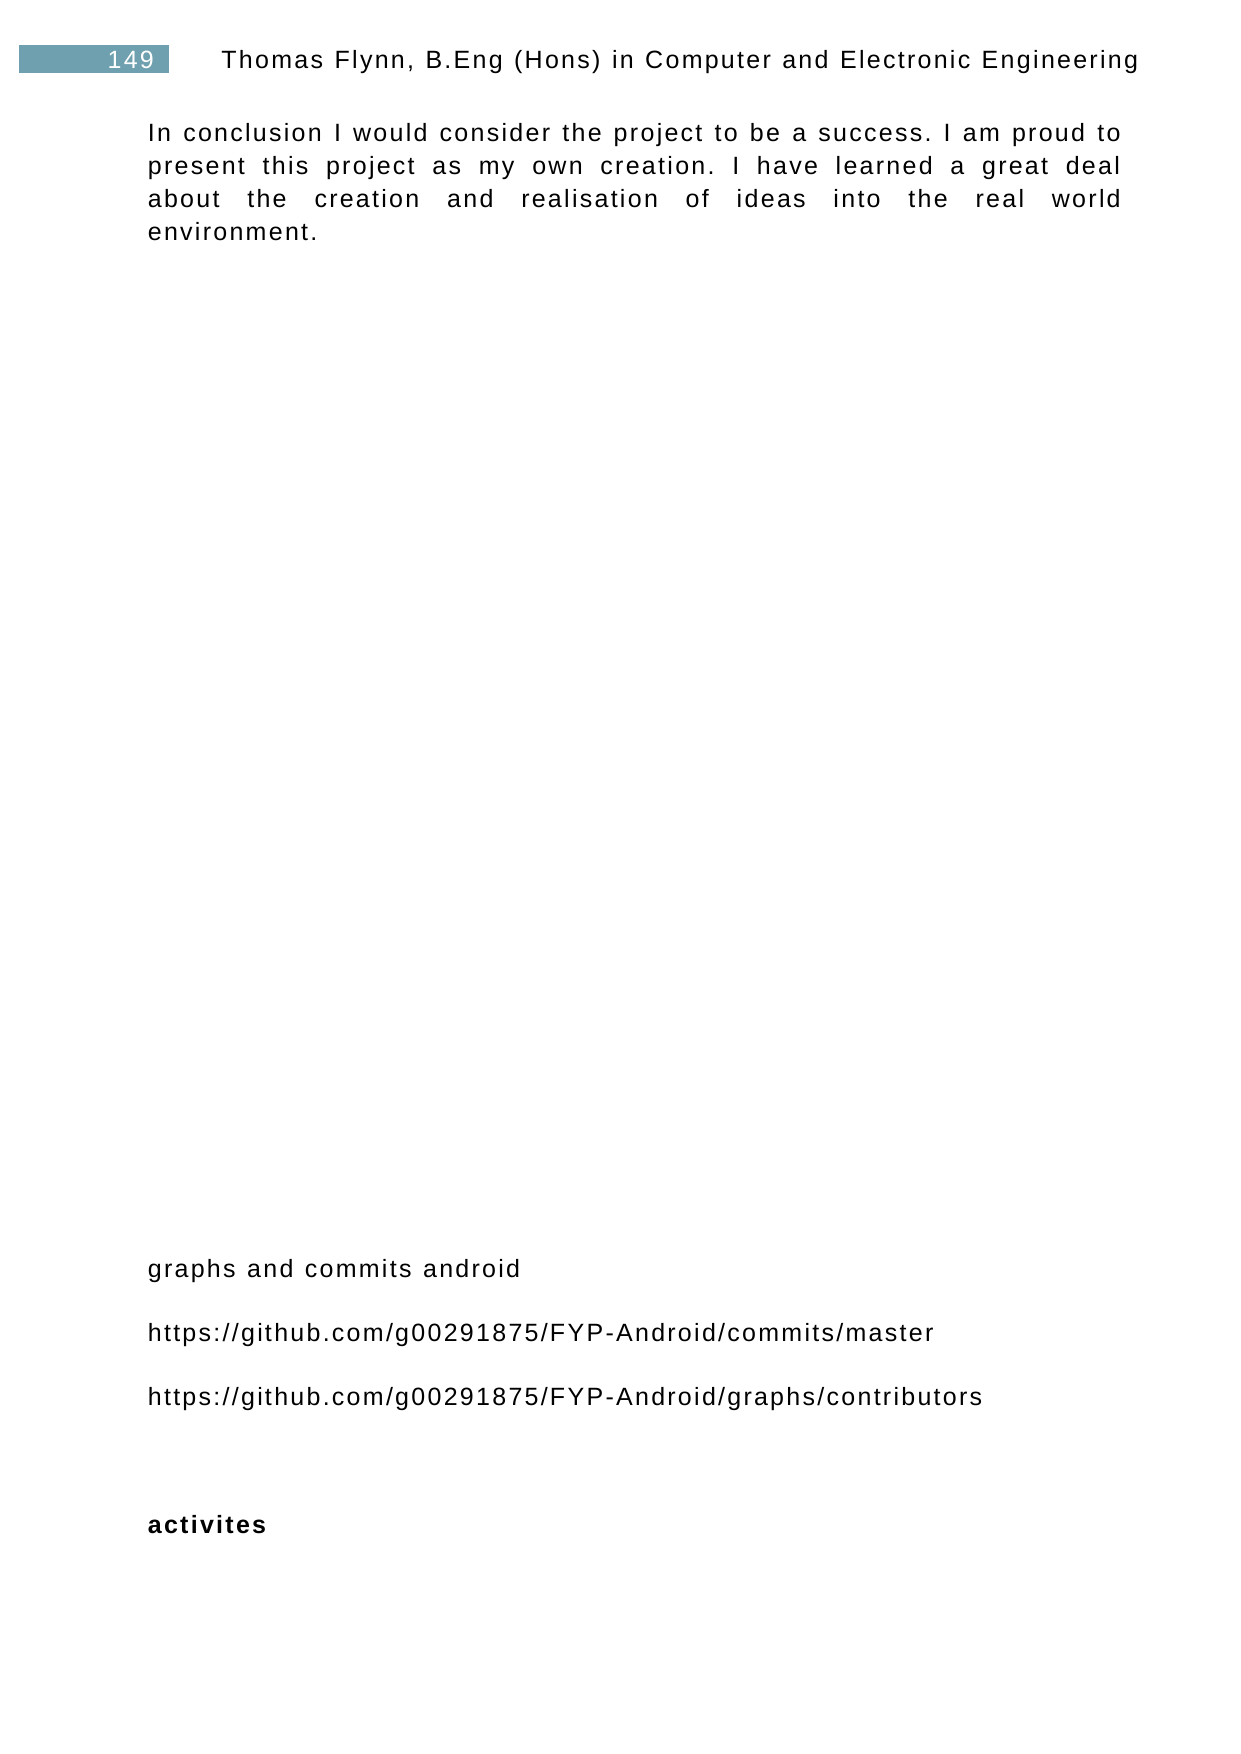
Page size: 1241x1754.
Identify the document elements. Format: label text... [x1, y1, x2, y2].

text graphs and commits android [148, 1254, 1122, 1283]
text In conclusion I would consider the project to be a success. I am proud to present this project as my own creation. I have learned a great deal about the creation and realisation of ideas into the real world environment. [148, 118, 1122, 246]
text https://github.com/g00291875/FYP-Android/graphs/contributors [148, 1382, 1122, 1411]
text https://github.com/g00291875/FYP-Android/commits/master [148, 1318, 1122, 1347]
text activites [148, 1510, 1122, 1538]
